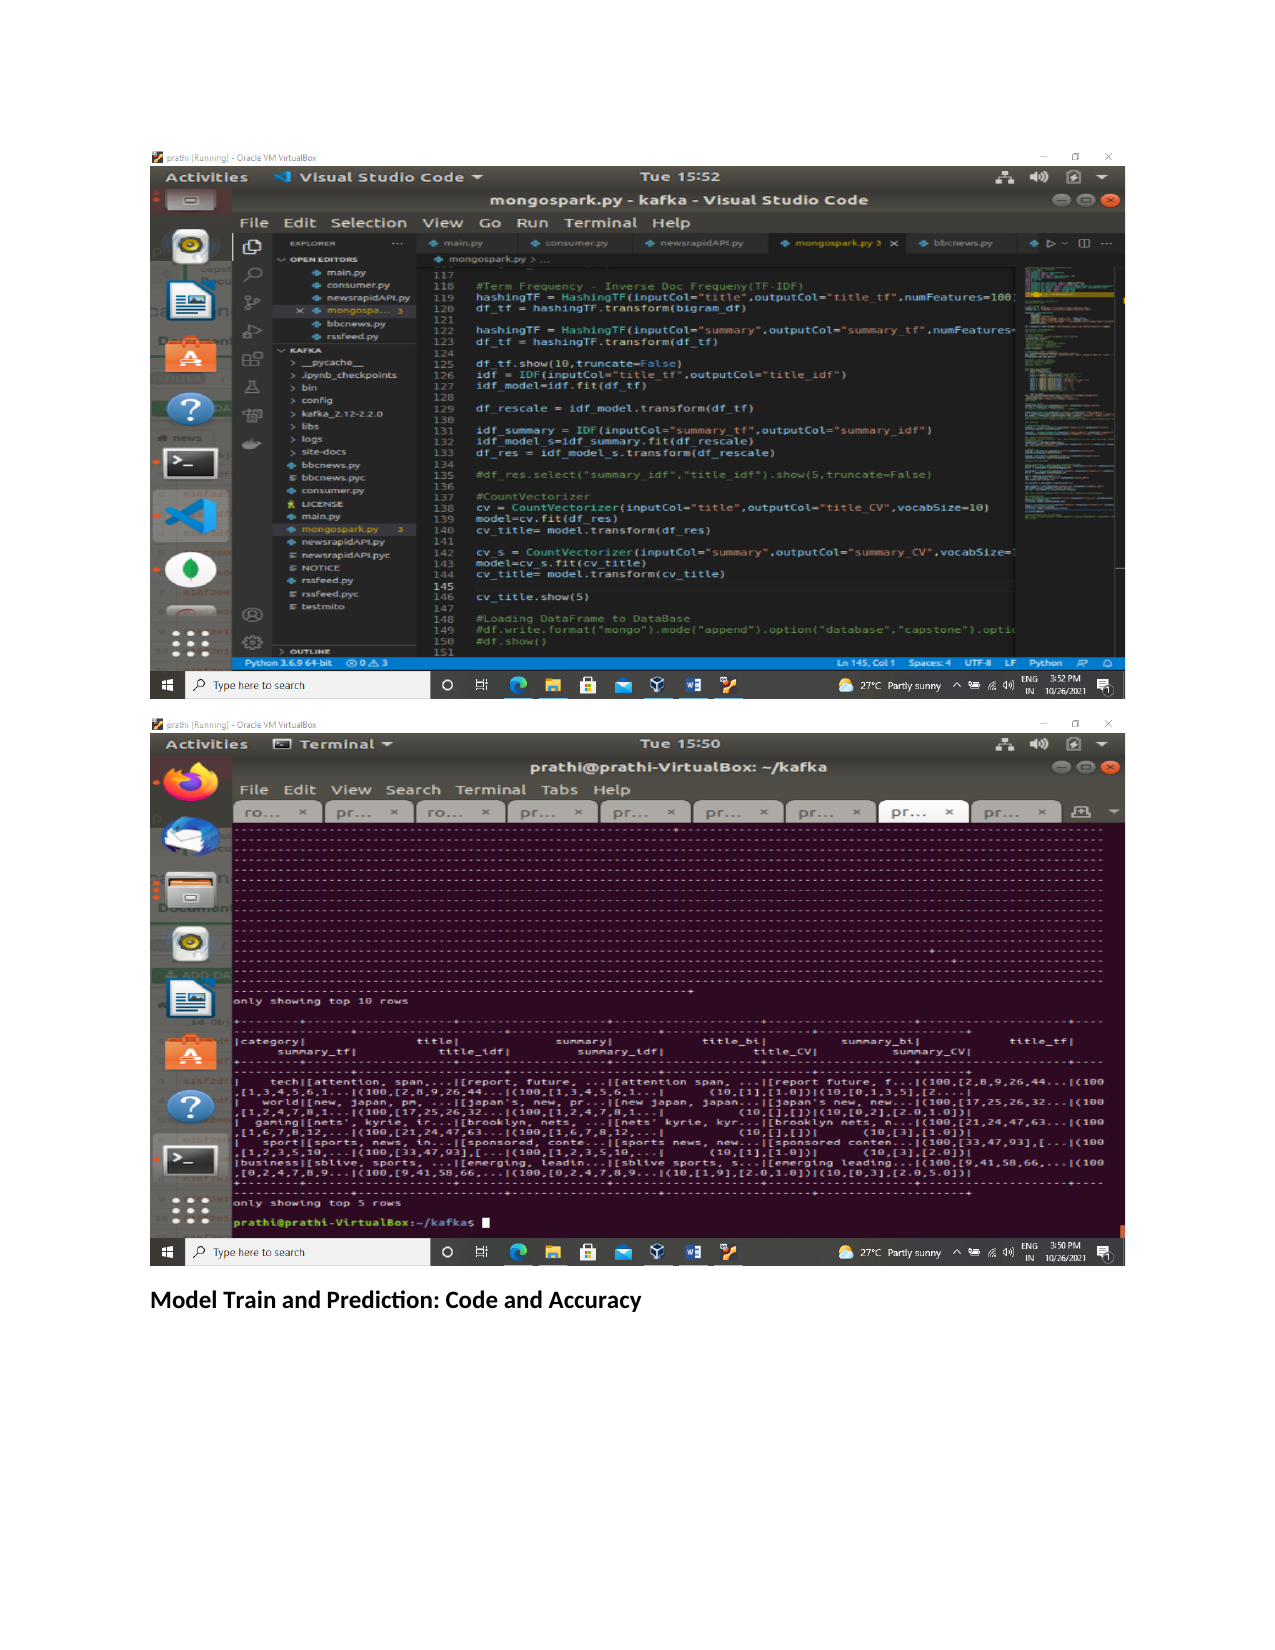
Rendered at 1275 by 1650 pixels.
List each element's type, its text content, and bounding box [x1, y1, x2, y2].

text Model Train and Prediction: Code and Accuracy [150, 1284, 1125, 1314]
picture [150, 150, 1125, 699]
picture [150, 717, 1125, 1266]
